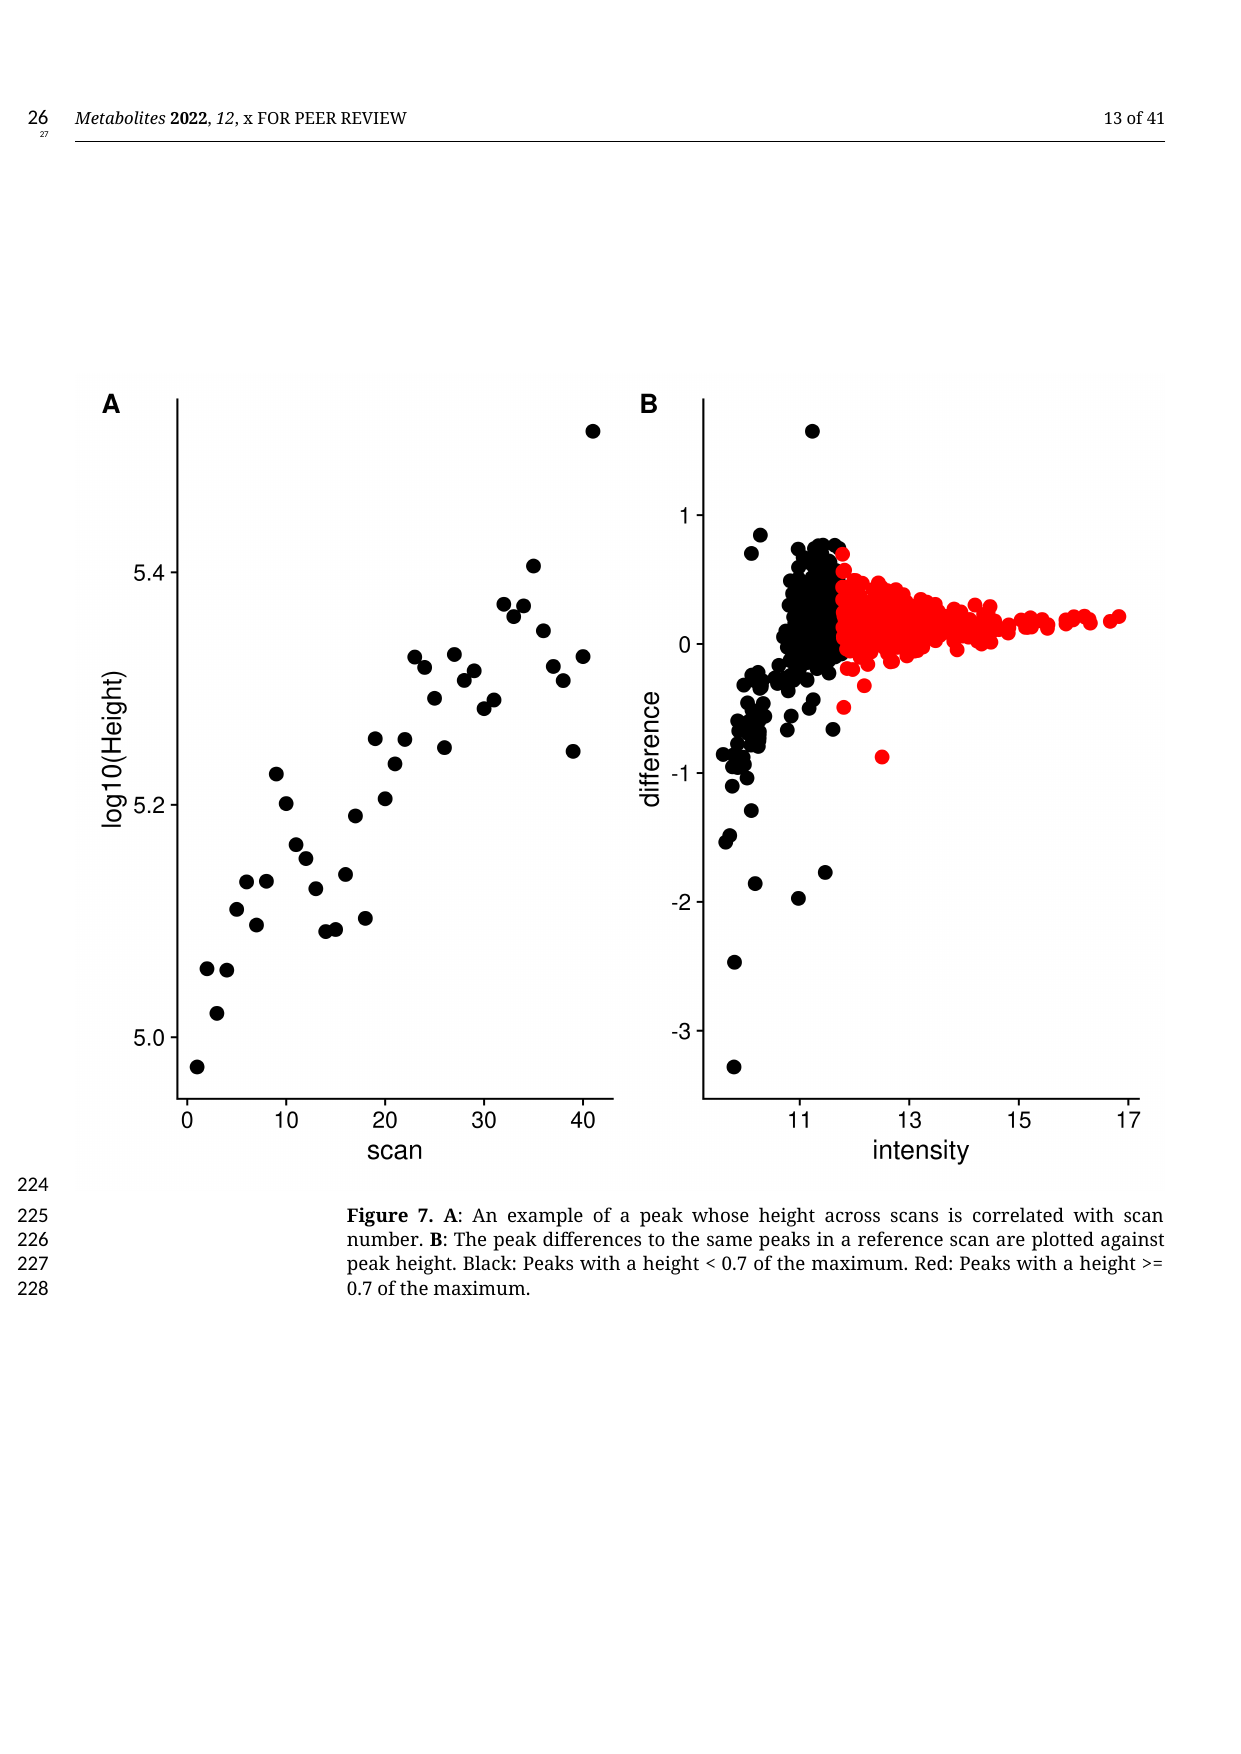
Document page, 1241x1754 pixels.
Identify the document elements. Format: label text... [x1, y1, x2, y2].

picture [75, 373, 1165, 1191]
text Figure 7. A: An example of a peak whose height across scans is correlated with scan number. B: The peak differences to the same peaks in a reference scan are plotted against peak height. Black: Peaks with a height < 0.7 of the maximum. Red: Peaks with a height >= 0.7 of the maximum. [347, 1203, 1165, 1300]
